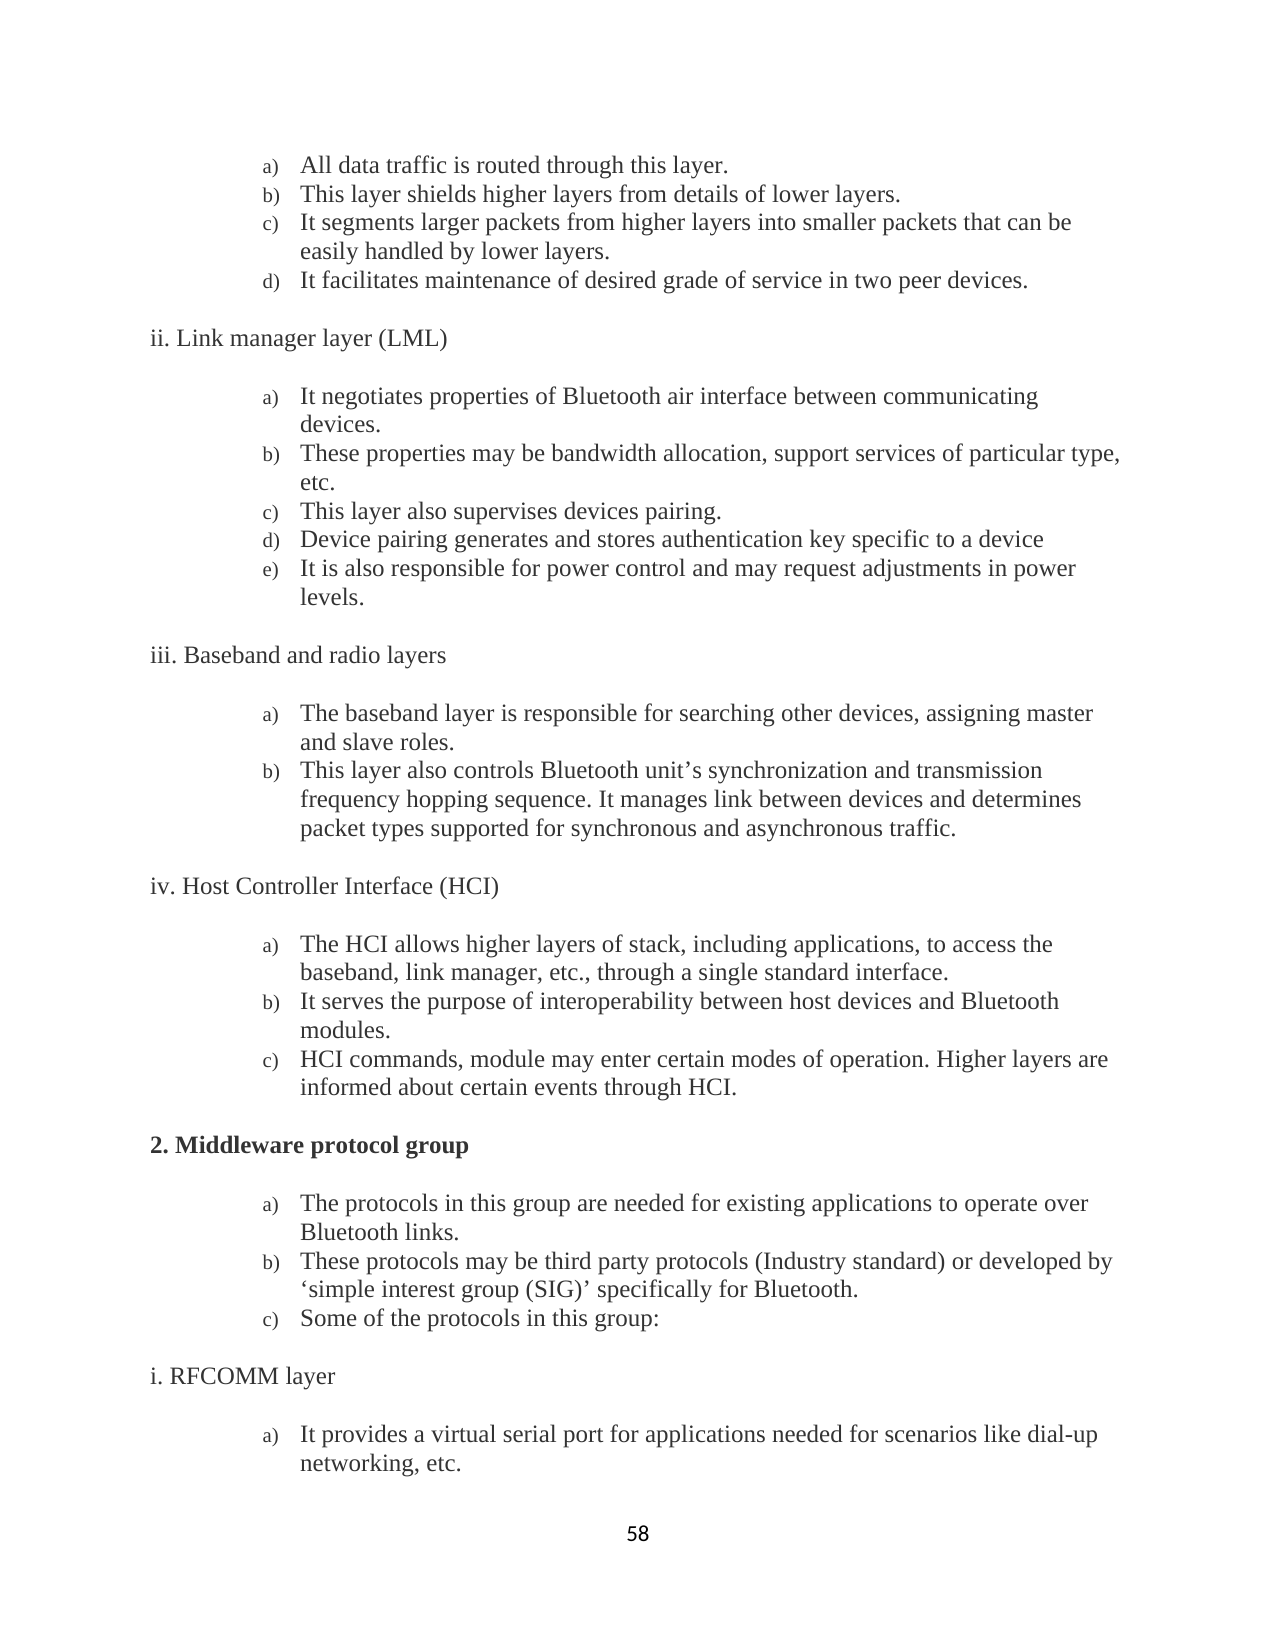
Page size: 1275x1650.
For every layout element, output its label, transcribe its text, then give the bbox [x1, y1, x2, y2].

list HCI commands, module may enter certain modes of operation. Higher layers are informed about certain events through HCI. [262, 1044, 1125, 1101]
list This layer shields higher layers from details of lower layers. [262, 179, 1125, 207]
list It facilitates maintenance of desired grade of service in two peer devices. [262, 265, 1125, 294]
list All data traffic is routed through this layer. [262, 150, 1125, 179]
list These properties may be bandwidth allocation, support services of particular type, etc. [262, 438, 1125, 496]
text i. RFCOMM layer [150, 1361, 1125, 1390]
text 2. Middleware protocol group [150, 1130, 1125, 1159]
list It negotiates properties of Bluetooth air interface between communicating devices. [262, 381, 1125, 438]
list This layer also supervises devices pairing. [262, 496, 1125, 524]
list Some of the protocols in this group: [262, 1303, 1125, 1332]
list This layer also controls Bluetooth unit’s synchronization and transmission frequency hopping sequence. It manages link between devices and determines packet types supported for synchronous and asynchronous traffic. [262, 755, 1125, 842]
text iii. Baseband and radio layers [150, 640, 1125, 669]
list The protocols in this group are needed for existing applications to operate over Bluetooth links. [262, 1188, 1125, 1246]
list It serves the purpose of interoperability between host devices and Bluetooth modules. [262, 986, 1125, 1044]
list It is also responsible for power control and may request adjustments in power levels. [262, 553, 1125, 611]
list The HCI allows higher layers of stack, including applications, to access the baseband, link manager, etc., through a single standard interface. [262, 929, 1125, 986]
list It segments larger packets from higher layers into smaller packets that can be easily handled by lower layers. [262, 207, 1125, 265]
list These protocols may be third party protocols (Industry standard) or developed by ‘simple interest group (SIG)’ specifically for Bluetooth. [262, 1246, 1125, 1303]
list Device pairing generates and stores authentication key specific to a device [262, 524, 1125, 553]
text ii. Link manager layer (LML) [150, 323, 1125, 352]
text iv. Host Controller Interface (HCI) [150, 871, 1125, 899]
list It provides a virtual serial port for applications needed for scenarios like dial-up networking, etc. [262, 1419, 1125, 1477]
list The baseband layer is responsible for searching other devices, assigning master and slave roles. [262, 698, 1125, 755]
